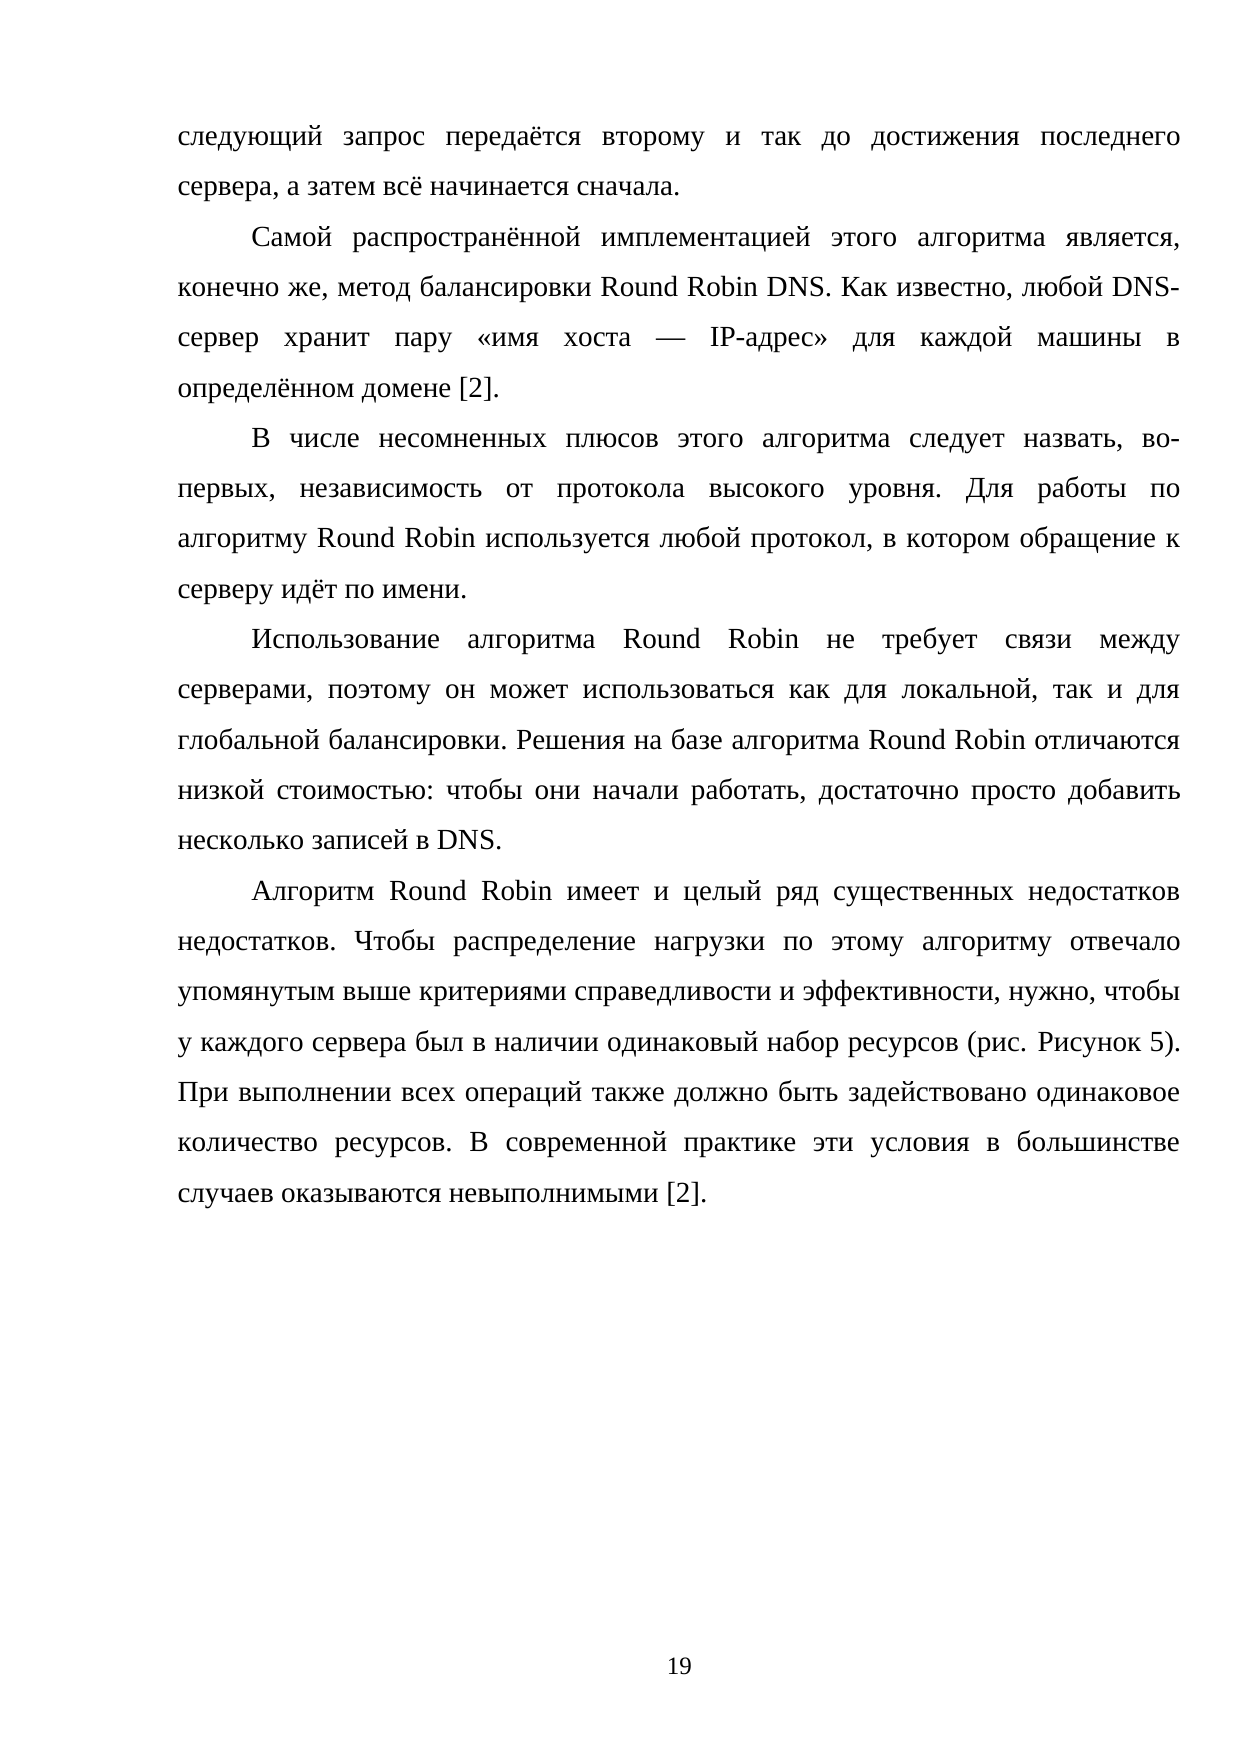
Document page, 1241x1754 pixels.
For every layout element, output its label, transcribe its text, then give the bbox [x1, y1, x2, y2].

text В числе несомненных плюсов этого алгоритма следует назвать, во-первых, независимость от протокола высокого уровня. Для работы по алгоритму Round Robin используется любой протокол, в котором обращение к серверу идёт по имени. [177, 420, 1181, 604]
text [177, 118, 1181, 202]
text Алгоритм Round Robin имеет и целый ряд существенных недостатков недостатков. Чтобы распределение нагрузки по этому алгоритму отвечало упомянутым выше критериями справедливости и эффективности, нужно, чтобы у каждого сервера был в наличии одинаковый набор ресурсов (рис. 5). При выполнении всех операций также должно быть задействовано одинаковое количество ресурсов. В современной практике эти условия в большинстве случаев оказываются невыполнимыми [2]. [177, 873, 1181, 1208]
text Самой распространённой имплементацией этого алгоритма является, конечно же, метод балансировки Round Robin DNS. Как известно, любой DNS-сервер хранит пару «имя хоста — IP-адрес» для каждой машины в определённом домене [2]. [177, 219, 1181, 403]
text Использование алгоритма Round Robin не требует связи между серверами, поэтому он может использоваться как для локальной, так и для глобальной балансировки. Решения на базе алгоритма Round Robin отличаются низкой стоимостью: чтобы они начали работать, достаточно просто добавить несколько записей в DNS. [177, 621, 1181, 856]
